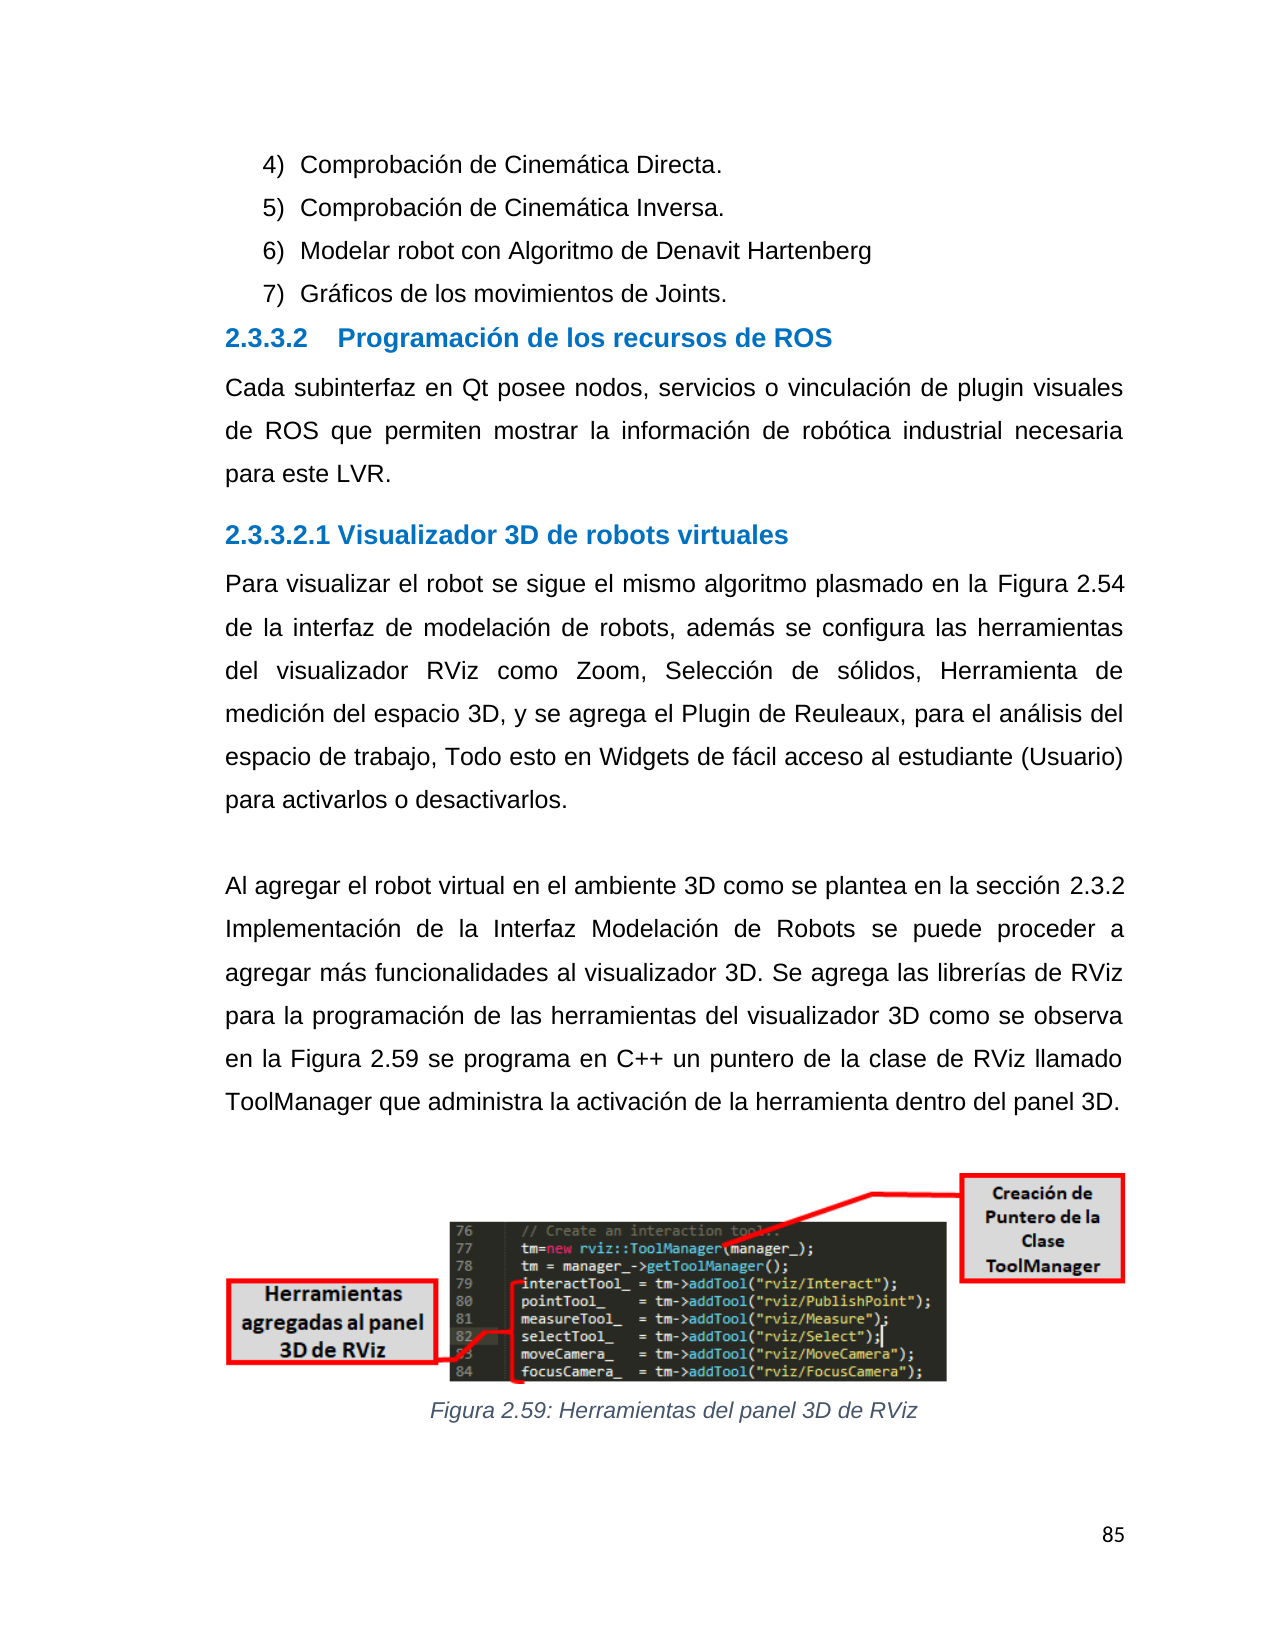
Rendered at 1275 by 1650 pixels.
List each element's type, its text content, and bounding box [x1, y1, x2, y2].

list Programación de los recursos de ROS [225, 322, 1125, 354]
text Para visualizar el robot se sigue el mismo algoritmo plasmado en la Figura 2.54 de la interfaz de modelación de robots, además se configura las herramientas del visualizador RViz como Zoom, Selección de sólidos, Herramienta de medición del espacio 3D, y se agrega el Plugin de Reuleaux, para el análisis del espacio de trabajo, Todo esto en Widgets de fácil acceso al estudiante (Usuario) para activarlos o desactivarlos. [225, 569, 1125, 814]
picture [225, 1173, 1125, 1384]
text Cada subinterfaz en Qt posee nodos, servicios o vinculación de plugin visuales de ROS que permiten mostrar la información de robótica industrial necesaria para este LVR. [225, 373, 1125, 488]
list Gráficos de los movimientos de Joints. [262, 279, 1125, 308]
list Comprobación de Cinemática Directa. [262, 150, 1125, 179]
text Figura 2.59: Herramientas del panel 3D de RViz [225, 1397, 1125, 1423]
text Al agregar el robot virtual en el ambiente 3D como se plantea en la sección 2.3.2 Implementación de la Interfaz Modelación de Robots se puede proceder a agregar más funcionalidades al visualizador 3D. Se agrega las librerías de RViz para la programación de las herramientas del visualizador 3D como se observa en la Figura 2.59 se programa en C++ un puntero de la clase de RViz llamado ToolManager que administra la activación de la herramienta dentro del panel 3D. [225, 871, 1125, 1116]
list Modelar robot con Algoritmo de Denavit Hartenberg [262, 236, 1125, 265]
list Visualizador 3D de robots virtuales [225, 519, 1125, 550]
list Comprobación de Cinemática Inversa. [262, 193, 1125, 222]
